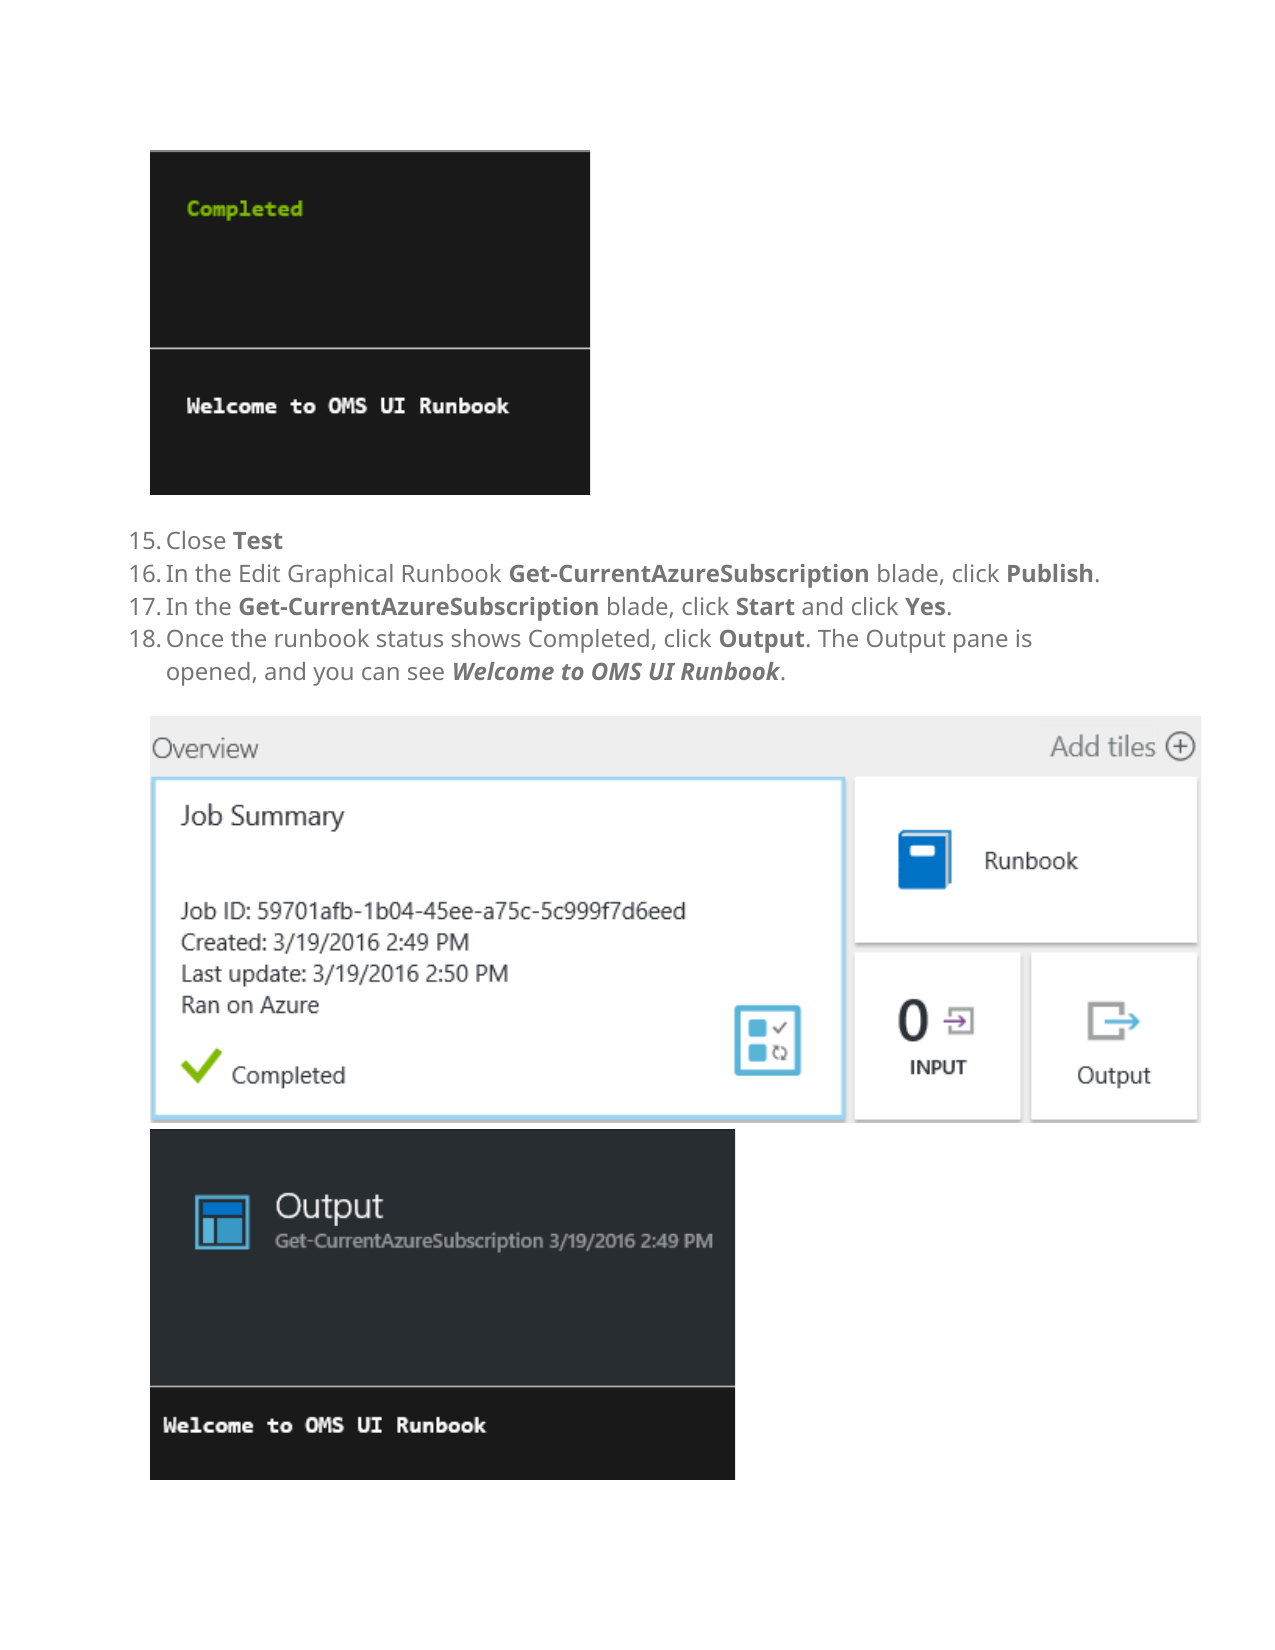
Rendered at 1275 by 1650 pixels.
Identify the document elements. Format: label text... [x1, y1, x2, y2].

picture [150, 1129, 736, 1480]
list Once the runbook status shows Completed, click Output. The Output pane is opened, and you can see Welcome to OMS UI Runbook. [128, 622, 1125, 687]
picture [150, 150, 590, 495]
list In the Get-CurrentAzureSubscription blade, click Start and click Yes. [128, 589, 1125, 622]
picture [150, 716, 1202, 1123]
list Close Test [128, 524, 1125, 557]
list In the Edit Graphical Runbook Get-CurrentAzureSubscription blade, click Publish. [128, 557, 1125, 589]
